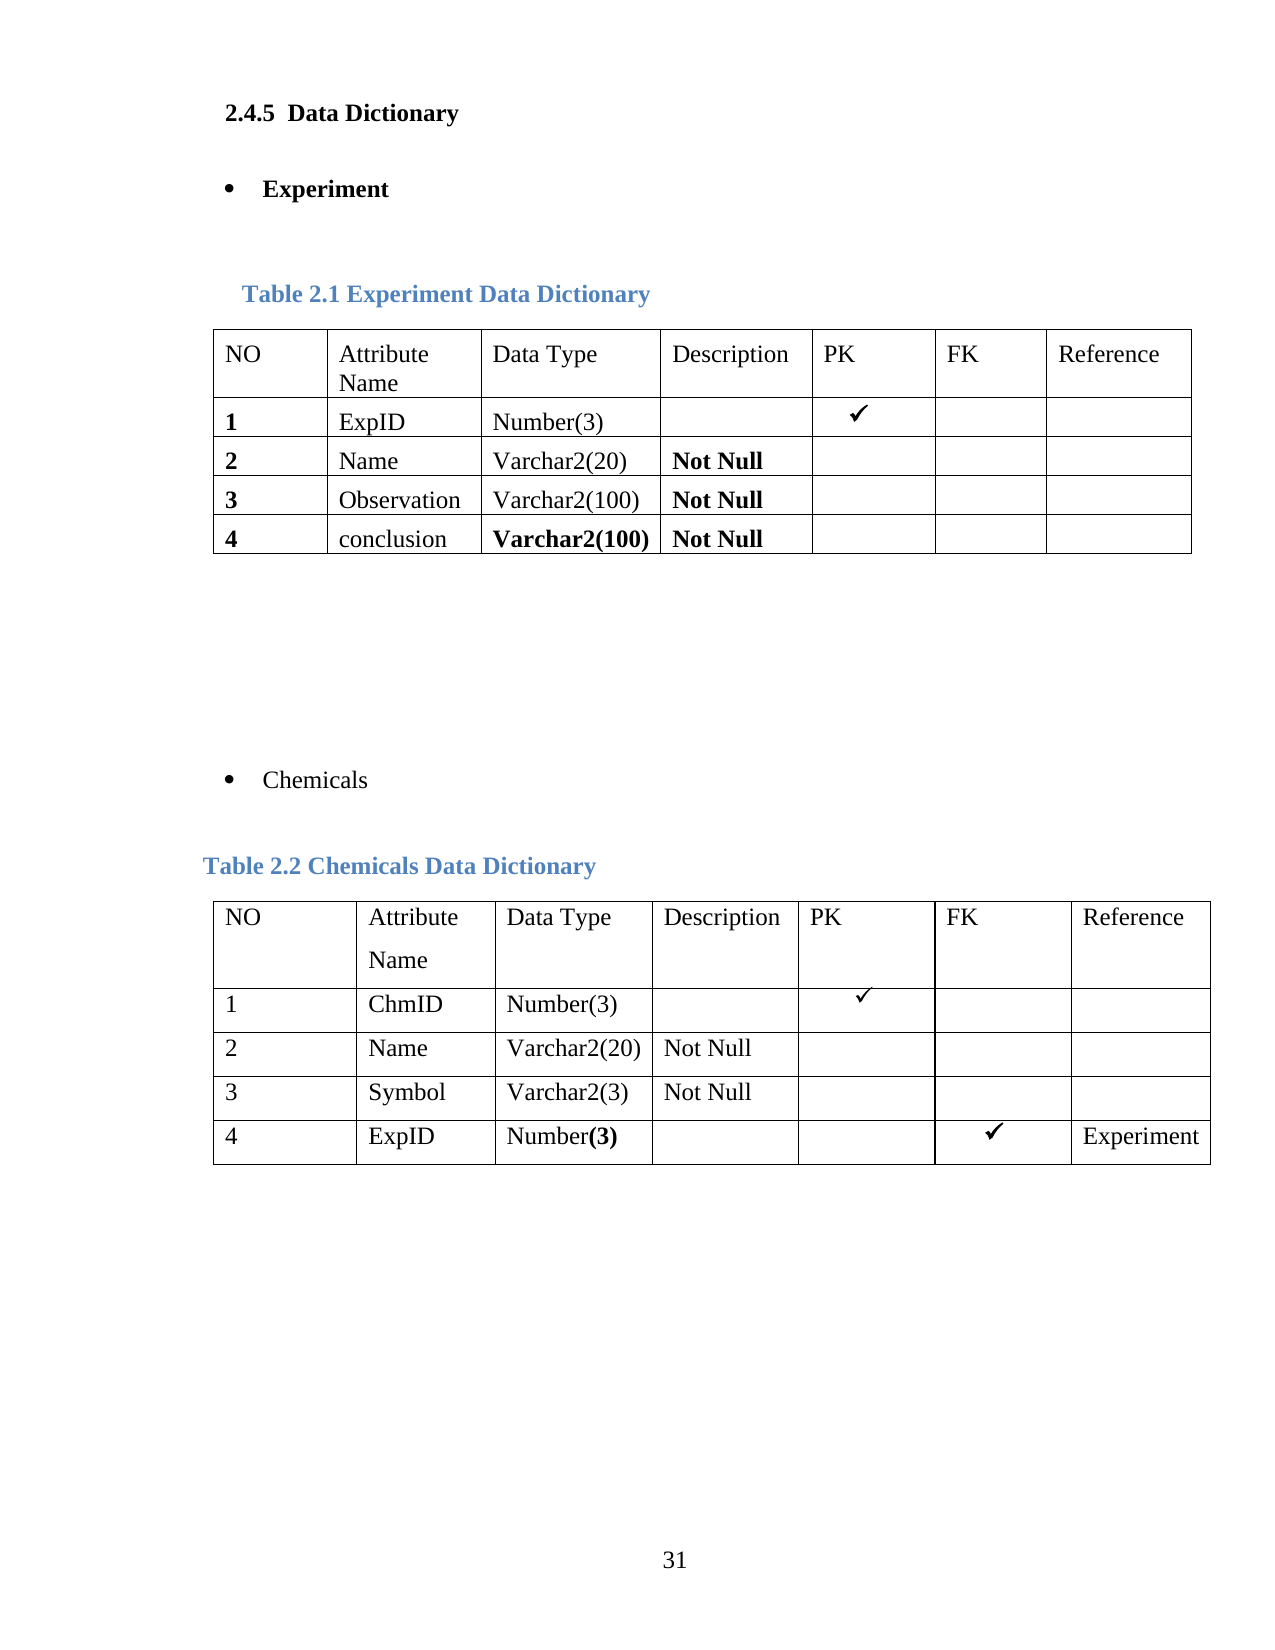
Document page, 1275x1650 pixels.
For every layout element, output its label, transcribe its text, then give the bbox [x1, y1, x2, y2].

table_header NO [214, 902, 356, 988]
table_cell [1047, 476, 1191, 514]
table_header Reference [1072, 902, 1210, 988]
table_header Reference [1047, 330, 1191, 397]
table_cell [653, 1121, 798, 1164]
table_header Description [661, 330, 812, 397]
table_header NO [214, 330, 327, 397]
table_header Attribute Name [328, 330, 481, 397]
table_cell [936, 476, 1046, 514]
table_cell Name [357, 1033, 495, 1076]
table_cell 3 [214, 1077, 356, 1120]
table_cell 4 [214, 515, 327, 553]
table_cell [813, 437, 935, 475]
table_cell [1047, 515, 1191, 553]
table_cell conclusion [328, 515, 481, 553]
table_header Attribute Name [357, 902, 495, 988]
table_cell Experiment [1072, 1121, 1210, 1164]
table_cell ChmID [357, 989, 495, 1032]
table_cell 1 [214, 398, 327, 436]
table_cell [813, 398, 935, 436]
table_cell Number(3) [496, 989, 652, 1032]
table_cell Symbol [357, 1077, 495, 1120]
table_cell 2 [214, 437, 327, 475]
table_cell [799, 1121, 934, 1164]
table_header Data Type [482, 330, 660, 397]
table_cell Observation [328, 476, 481, 514]
table_cell [936, 437, 1046, 475]
table_cell [813, 476, 935, 514]
table_cell 4 [214, 1121, 356, 1164]
table_cell [813, 515, 935, 553]
table_cell [799, 989, 934, 1032]
table_cell [936, 989, 1071, 1032]
table_cell [936, 1033, 1071, 1076]
table_cell Not Null [661, 515, 812, 553]
table_cell 2 [214, 1033, 356, 1076]
table_cell [1072, 1077, 1210, 1120]
table_cell Varchar2(100) [482, 476, 660, 514]
table_header Data Type [496, 902, 652, 988]
table_cell [799, 1033, 934, 1076]
table_cell Not Null [661, 437, 812, 475]
table_cell Not Null [653, 1033, 798, 1076]
table_cell [1047, 398, 1191, 436]
text Table 2.2 Chemicals Data Dictionary [67, 851, 1214, 880]
table_cell [1047, 437, 1191, 475]
table_cell ExpID [357, 1121, 495, 1164]
table_cell Not Null [653, 1077, 798, 1120]
table_header PK [799, 902, 934, 988]
table_cell [653, 989, 798, 1032]
table_cell [661, 398, 812, 436]
table_cell Varchar2(3) [496, 1077, 652, 1120]
subtitle Experiment [225, 174, 1214, 203]
table_cell [936, 1121, 1071, 1164]
table_cell 3 [214, 476, 327, 514]
table_header PK [813, 330, 935, 397]
table_cell Varchar2(20) [482, 437, 660, 475]
table_cell Varchar2(100) [482, 515, 660, 553]
table_cell [1072, 989, 1210, 1032]
table_cell [936, 1077, 1071, 1120]
table_cell ExpID [328, 398, 481, 436]
text Table 2.1 Experiment Data Dictionary [67, 279, 1214, 308]
list Chemicals [225, 765, 1214, 794]
table_header FK [936, 902, 1071, 988]
table_cell [1072, 1033, 1210, 1076]
table_header FK [936, 330, 1046, 397]
subtitle 2.4.5 Data Dictionary [225, 98, 1214, 127]
table_cell Not Null [661, 476, 812, 514]
table_cell [936, 515, 1046, 553]
table_cell Number(3) [482, 398, 660, 436]
table_cell Number(3) [496, 1121, 652, 1164]
table_cell [936, 398, 1046, 436]
table_cell Varchar2(20) [496, 1033, 652, 1076]
table_cell Name [328, 437, 481, 475]
table_cell [799, 1077, 934, 1120]
table_cell 1 [214, 989, 356, 1032]
table_header Description [653, 902, 798, 988]
